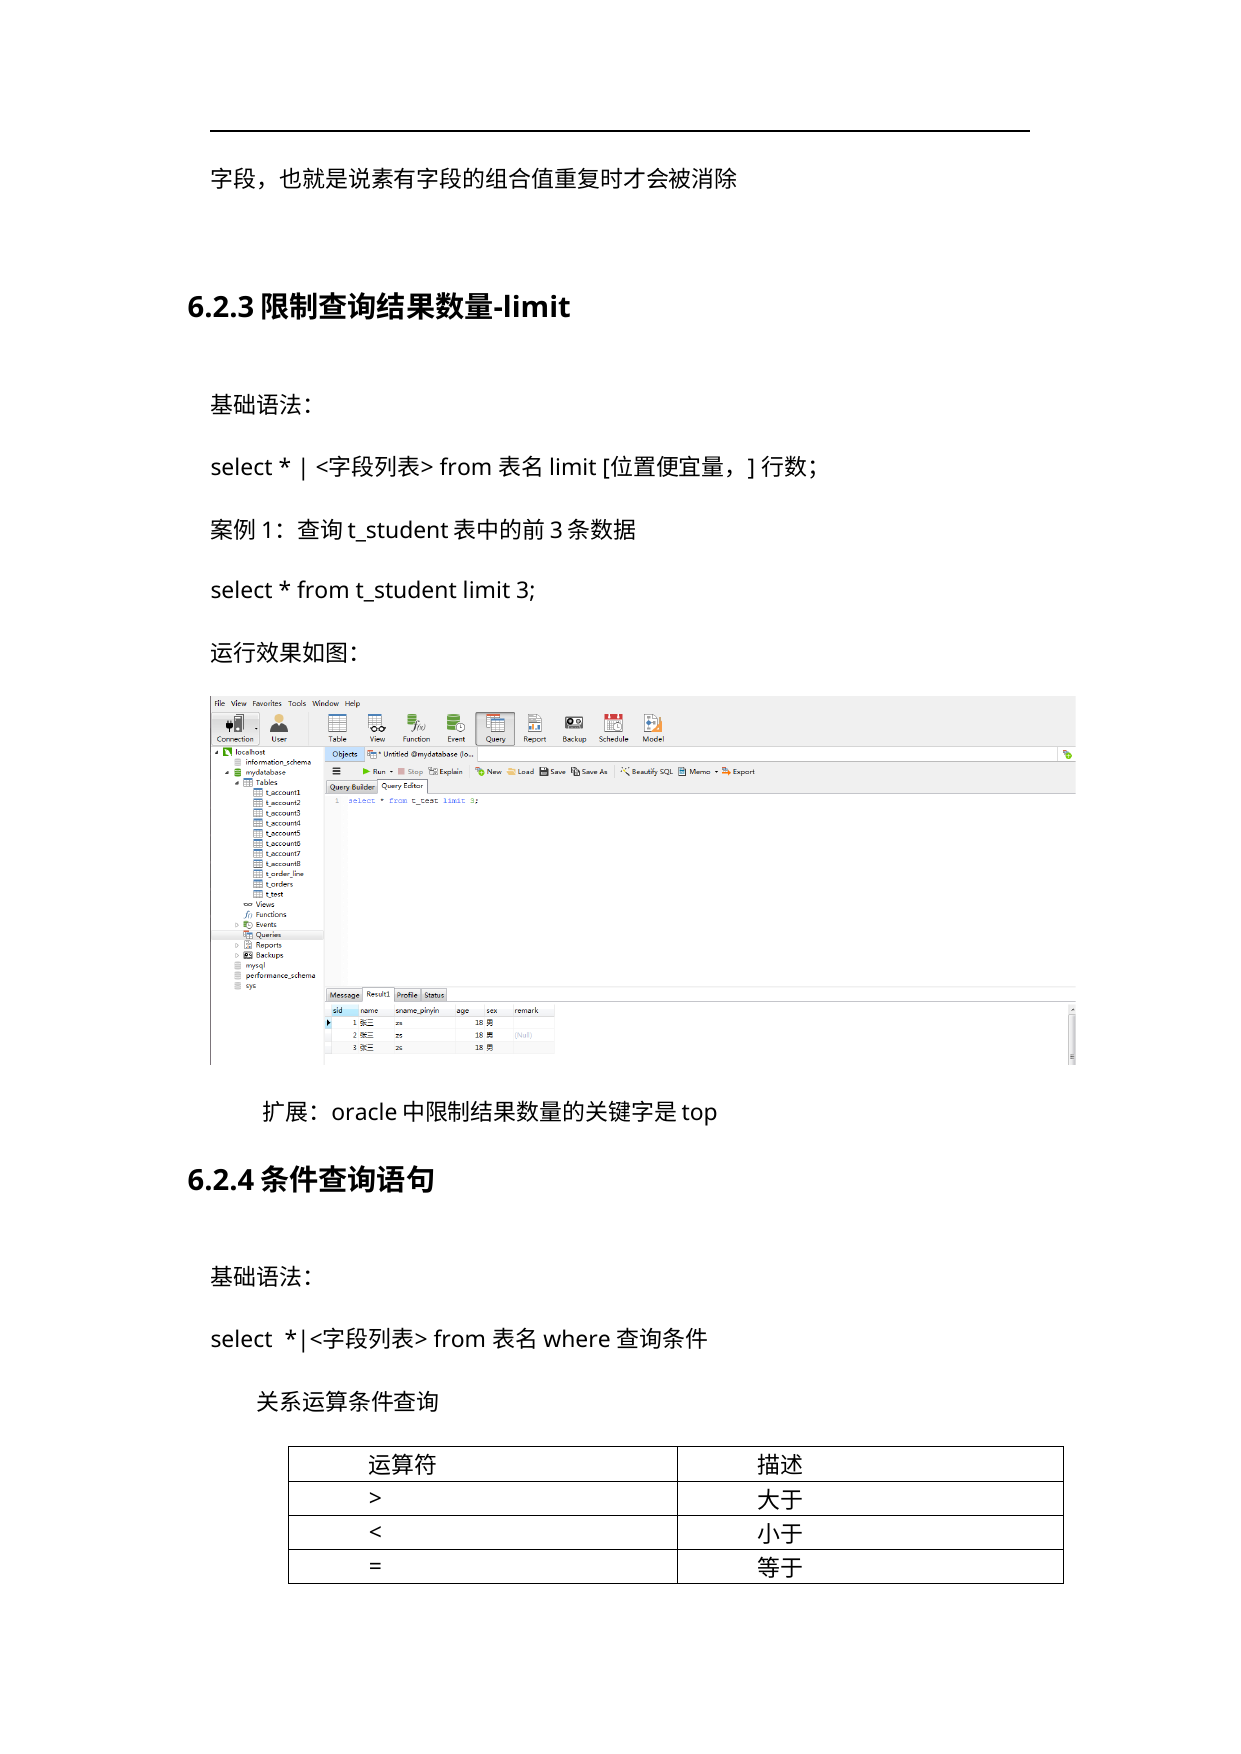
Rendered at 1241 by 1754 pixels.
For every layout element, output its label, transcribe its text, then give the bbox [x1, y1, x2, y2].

table_cell 大于 [678, 1482, 1063, 1515]
table_cell 小于 [678, 1516, 1063, 1549]
picture [210, 696, 1076, 1065]
text 基础语法： [210, 387, 1030, 420]
text 基础语法： [210, 1259, 1030, 1292]
table_cell < [289, 1516, 677, 1549]
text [210, 161, 1030, 194]
subtitle 6.2.4条件查询语句 [187, 1156, 1030, 1199]
table_cell > [289, 1482, 677, 1515]
table_header 运算符 [289, 1447, 677, 1481]
text 运行效果如图： [210, 634, 1030, 668]
text 案例1：查询t_student表中的前3条数据 [210, 511, 1030, 545]
table_cell = [289, 1550, 677, 1583]
text select * | <字段列表> from 表名 limit [位置便宜量，] 行数； [210, 449, 1030, 482]
text select *|<字段列表> from 表名 where 查询条件 [210, 1321, 1030, 1355]
subtitle 6.2.3限制查询结果数量-limit [187, 284, 1030, 326]
text 扩展：oracle中限制结果数量的关键字是top [210, 1094, 1030, 1127]
table_cell 等于 [678, 1550, 1063, 1583]
text select * from t_student limit 3; [210, 574, 1030, 605]
table_header 描述 [678, 1447, 1063, 1481]
list 关系运算条件查询 [210, 1384, 1030, 1417]
